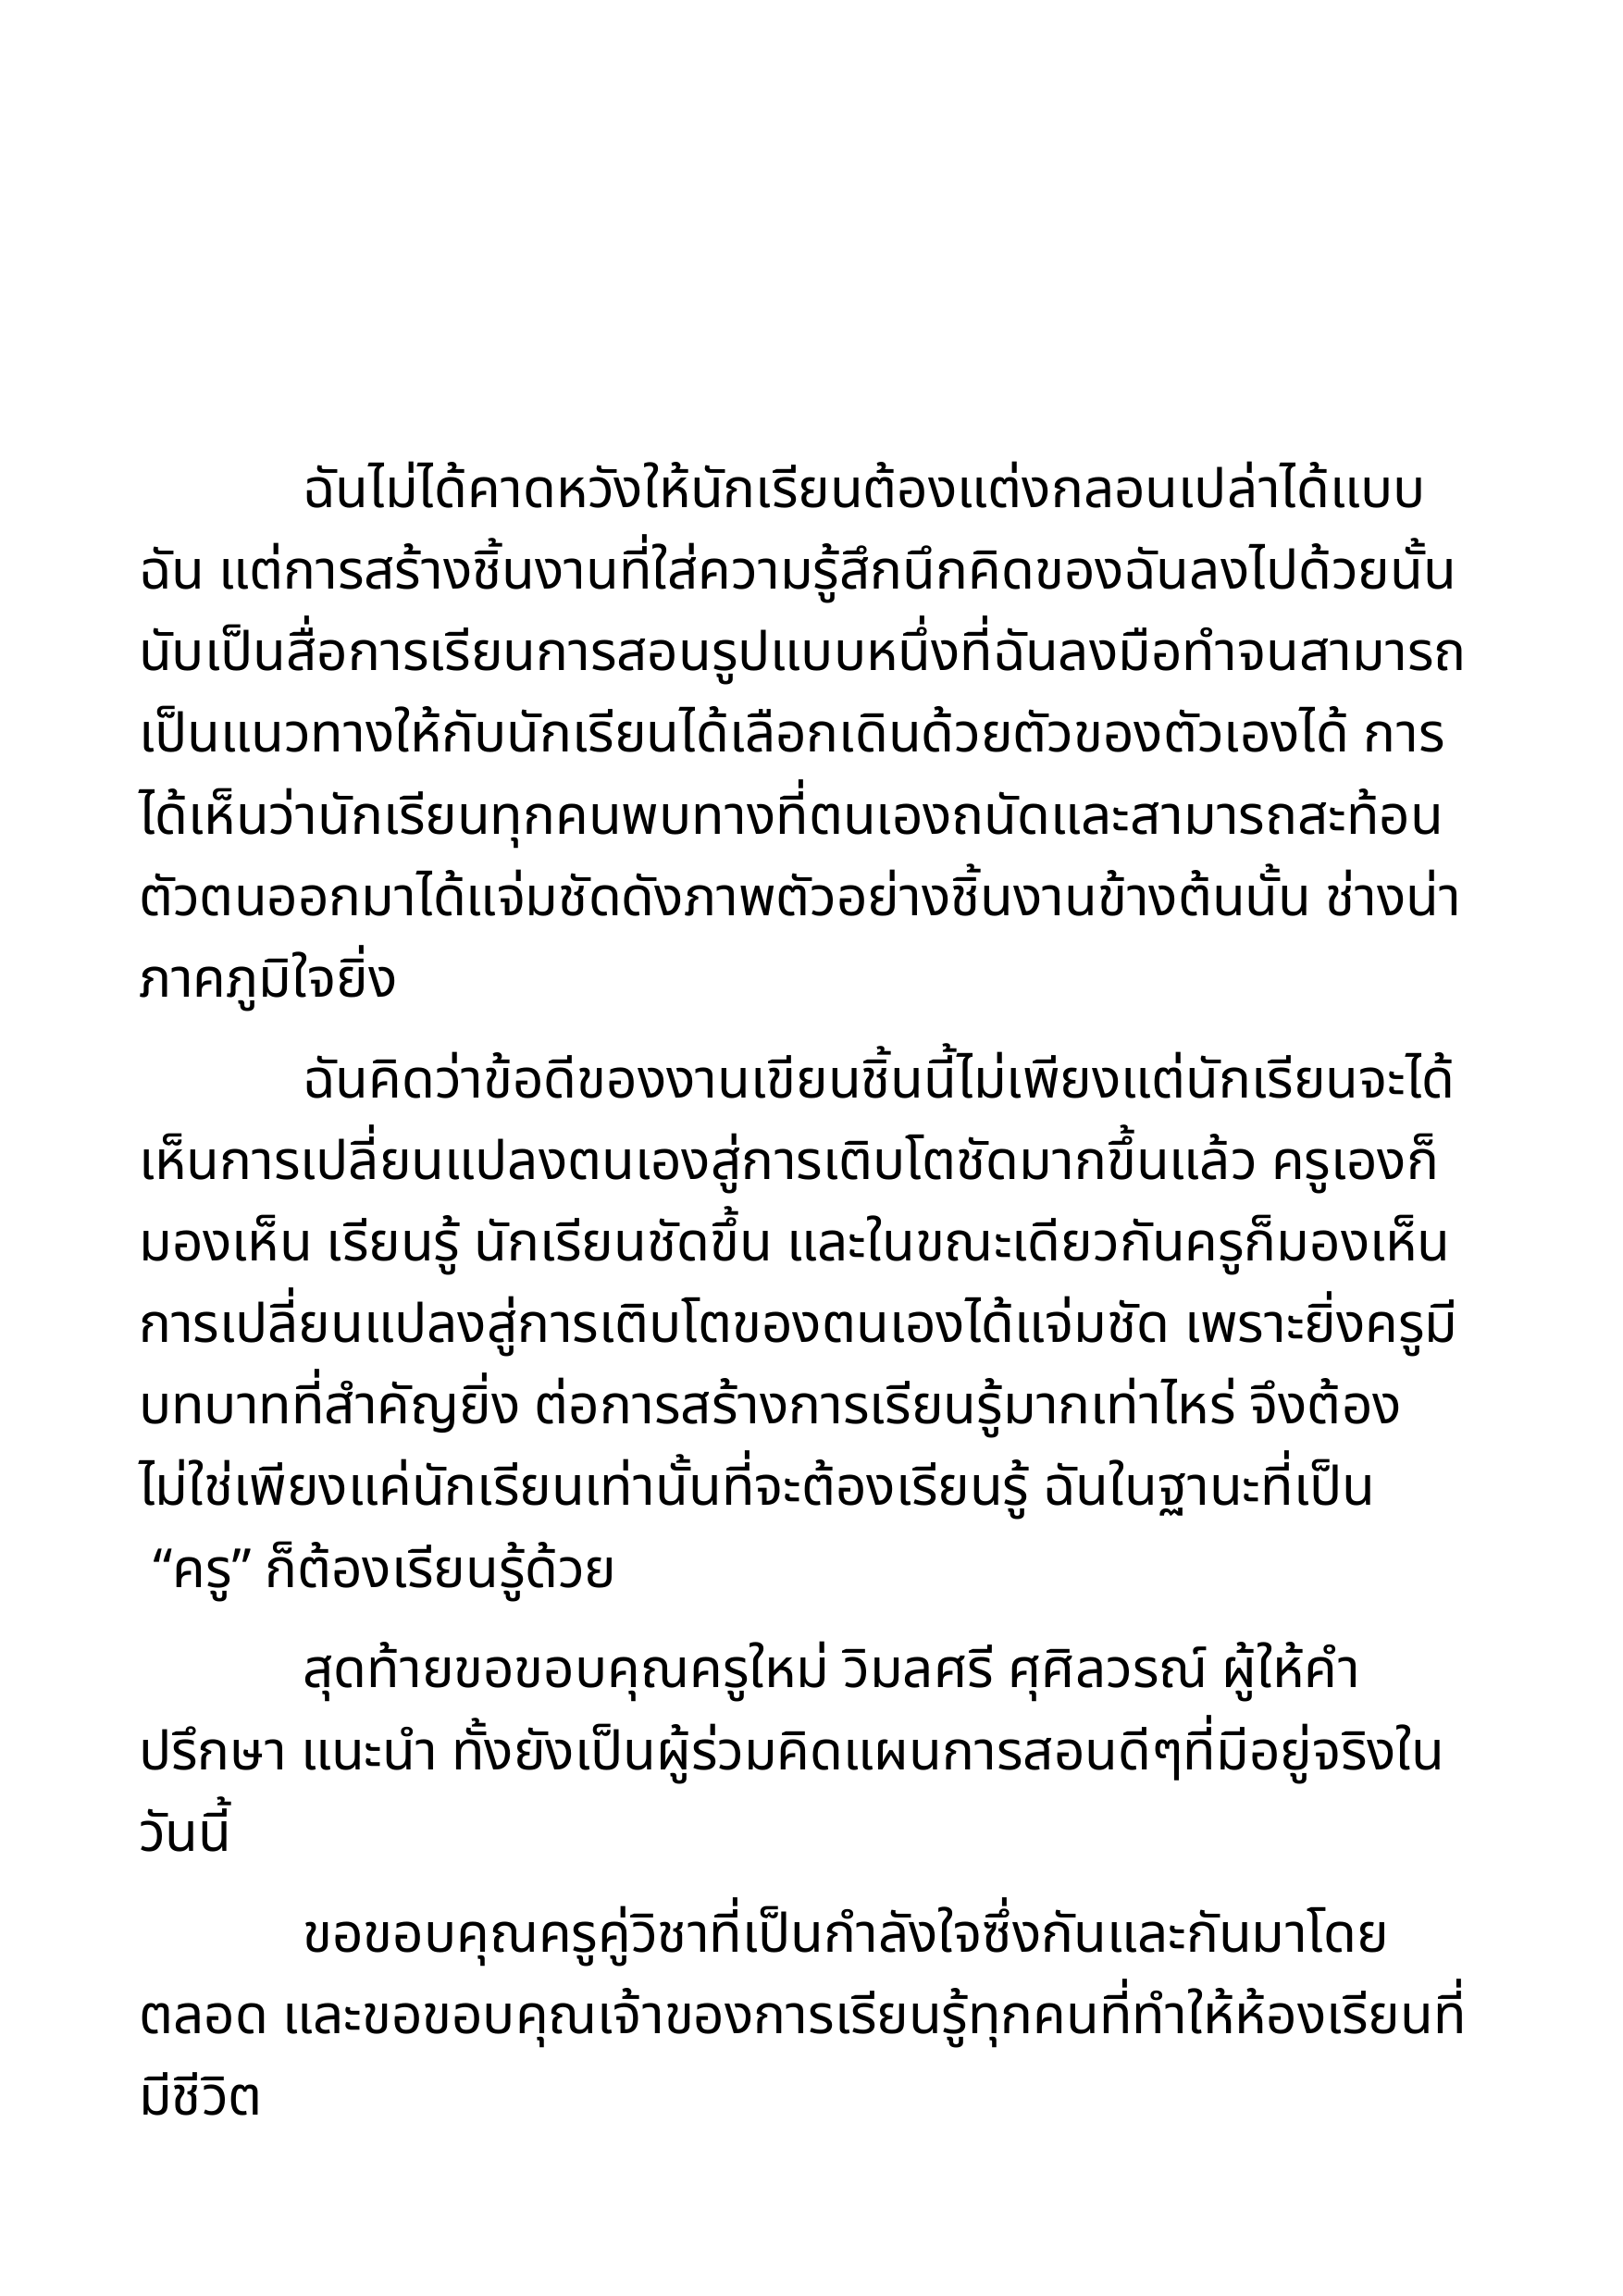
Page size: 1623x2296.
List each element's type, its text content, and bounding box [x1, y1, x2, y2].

text ฉันคิดว่าข้อดีของงานเขียนชิ้นนี้ไม่เพียงแต่นักเรียนจะได้เห็นการเปลี่ยนแปลงตนเองสู่การเติบโตชัดมากขึ้นแล้ว ครูเองก็มองเห็น เรียนรู้ นักเรียนชัดขึ้น และในขณะเดียวกันครูก็มองเห็นการเปลี่ยนแปลงสู่การเติบโตของตนเองได้แจ่มชัด เพราะยิ่งครูมีบทบาทที่สำคัญยิ่ง ต่อการสร้างการเรียนรู้มากเท่าไหร่ จึงต้องไม่ใช่เพียงแค่นักเรียนเท่านั้นที่จะต้องเรียนรู้ ฉันในฐานะที่เป็น “ครู” ก็ต้องเรียนรู้ด้วย [139, 1040, 1484, 1611]
text ขอขอบคุณครูคู่วิชาที่เป็นกำลังใจซึ่งกันและกันมาโดยตลอด และขอขอบคุณเจ้าของการเรียนรู้ทุกคนที่ทำให้ห้องเรียนที่มีชีวิต [139, 1894, 1484, 2140]
text ฉันไม่ได้คาดหวังให้นักเรียนต้องแต่งกลอนเปล่าได้แบบฉัน แต่การสร้างชิ้นงานที่ใส่ความรู้สึกนึกคิดของฉันลงไปด้วยนั้นนับเป็นสื่อการเรียนการสอนรูปแบบหนึ่งที่ฉันลงมือทำจนสามารถเป็นแนวทางให้กับนักเรียนได้เลือกเดินด้วยตัวของตัวเองได้ การได้เห็นว่านักเรียนทุกคนพบทางที่ตนเองถนัดและสามารถสะท้อนตัวตนออกมาได้แจ่มชัดดังภาพตัวอย่างชิ้นงานข้างต้นนั้น ช่างน่าภาคภูมิใจยิ่ง [139, 451, 1484, 1021]
text สุดท้ายขอขอบคุณครูใหม่ วิมลศรี ศุศิลวรณ์ ผู้ให้คำปรึกษา แนะนำ ทั้งยังเป็นผู้ร่วมคิดแผนการสอนดีๆที่มีอยู่จริงในวันนี้ [139, 1631, 1484, 1875]
